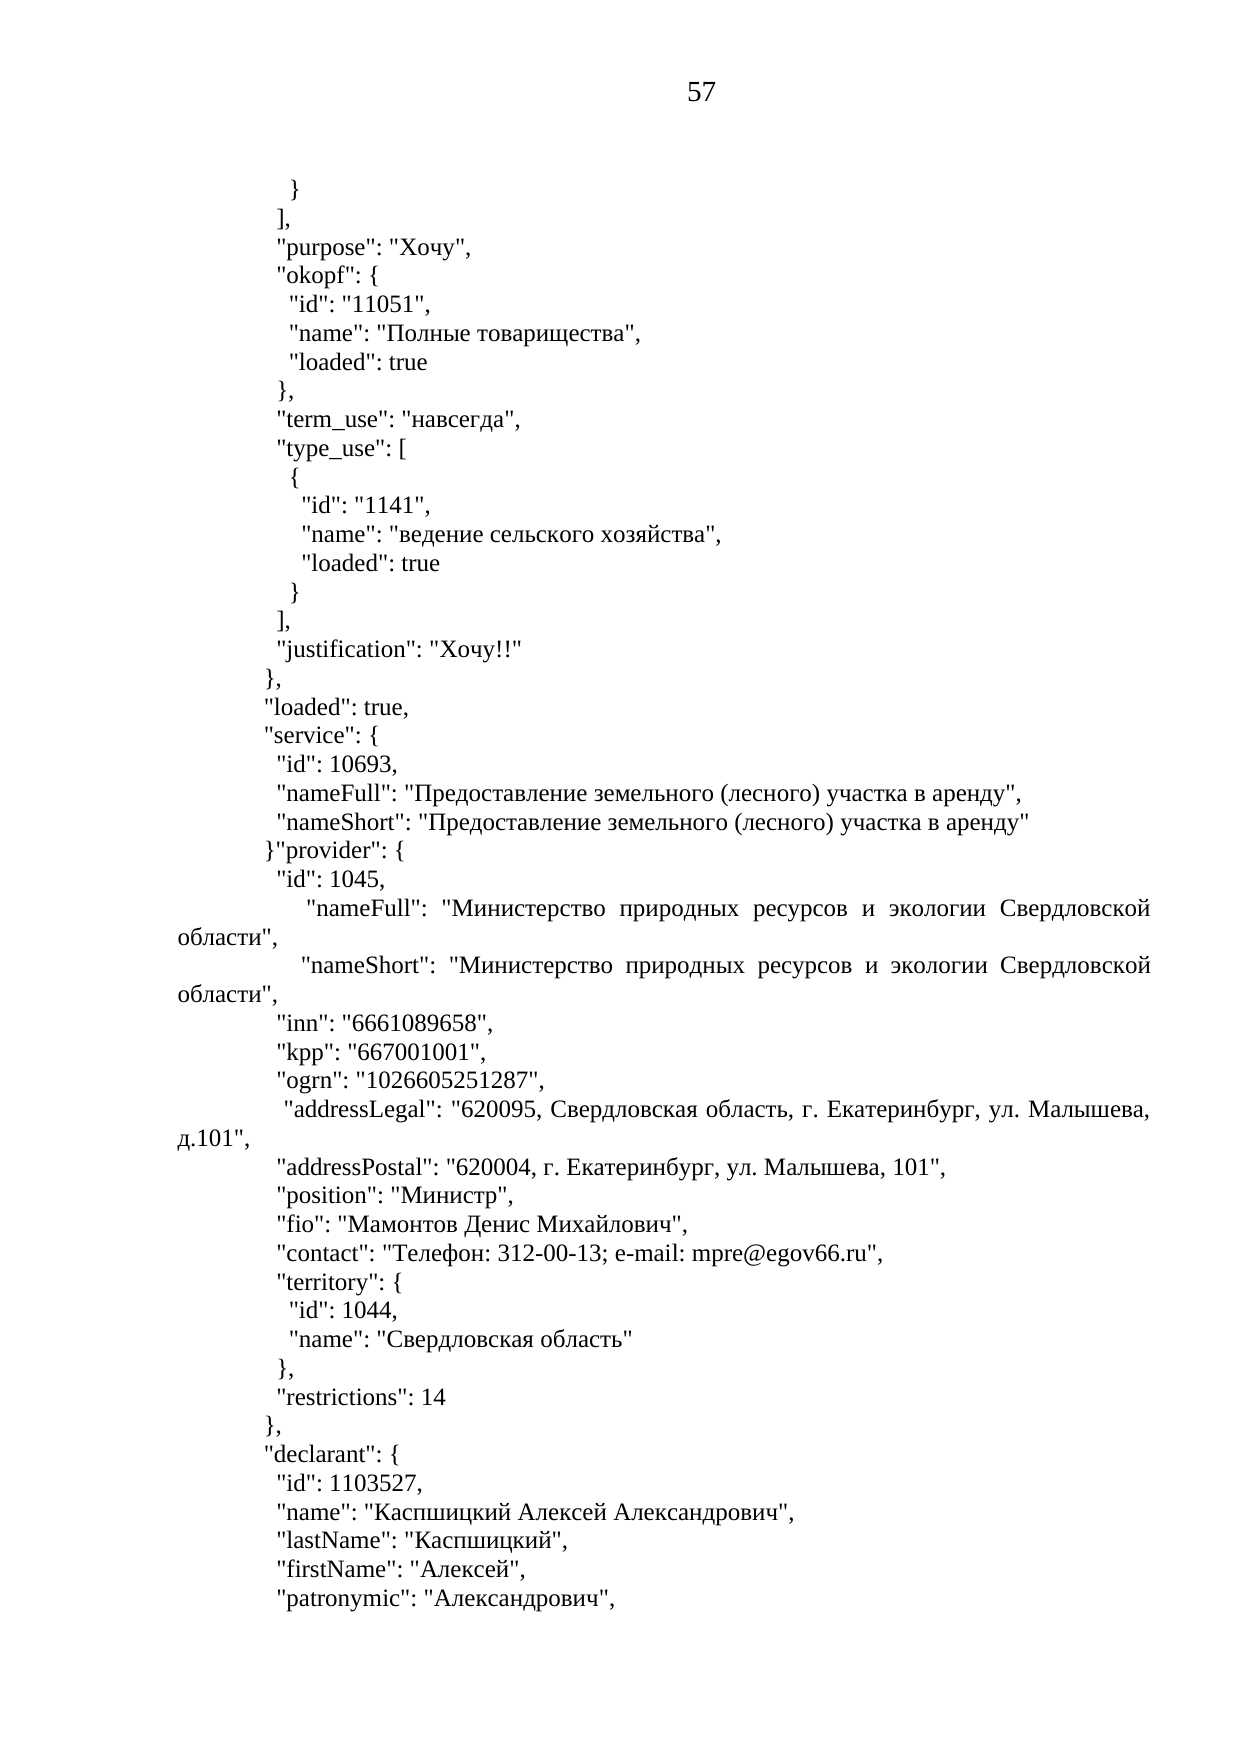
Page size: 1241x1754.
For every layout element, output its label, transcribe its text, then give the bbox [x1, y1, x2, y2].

text "firstName": "Алексей", [177, 1554, 1152, 1583]
text "id": 10693, [177, 749, 1152, 778]
text } [177, 577, 1152, 606]
text "id": 1103527, [177, 1468, 1152, 1497]
text "fio": "Мамонтов Денис Михайлович", [177, 1209, 1152, 1238]
text "contact": "Телефон: 312-00-13; e-mail: mpre@egov66.ru", [177, 1238, 1152, 1267]
text }, [177, 1353, 1152, 1382]
text "lastName": "Каспшицкий", [177, 1526, 1152, 1554]
text { [177, 462, 1152, 491]
text "declarant": { [177, 1439, 1152, 1468]
text "nameFull": "Предоставление земельного (лесного) участка в аренду", [177, 778, 1152, 807]
text "position": "Министр", [177, 1181, 1152, 1209]
text "nameShort": "Предоставление земельного (лесного) участка в аренду" [177, 807, 1152, 836]
text "loaded": true, [177, 692, 1152, 721]
text "purpose": "Хочу", [177, 232, 1152, 261]
text } [177, 174, 1152, 203]
text "id": "1141", [177, 491, 1152, 519]
text "name": "Свердловская область" [177, 1324, 1152, 1353]
text "justification": "Хочу!!" [177, 634, 1152, 663]
text "name": "ведение сельского хозяйства", [177, 519, 1152, 548]
text "id": "11051", [177, 289, 1152, 318]
text }, [177, 1411, 1152, 1439]
text "nameShort": "Министерство природных ресурсов и экологии Свердловской области", [177, 951, 1152, 1008]
text "restrictions": 14 [177, 1382, 1152, 1411]
text "addressPostal": "620004, г. Екатеринбург, ул. Малышева, 101", [177, 1152, 1152, 1181]
text "id": 1044, [177, 1296, 1152, 1324]
text }"provider": { [177, 836, 1152, 864]
text }, [177, 376, 1152, 404]
text "inn": "6661089658", [177, 1008, 1152, 1037]
text "term_use": "навсегда", [177, 404, 1152, 433]
text "name": "Каспшицкий Алексей Александрович", [177, 1497, 1152, 1526]
text "nameFull": "Министерство природных ресурсов и экологии Свердловской области", [177, 893, 1152, 951]
text "addressLegal": "620095, Свердловская область, г. Екатеринбург, ул. Малышева, д.101", [177, 1094, 1152, 1152]
text "okopf": { [177, 261, 1152, 289]
text "type_use": [ [177, 433, 1152, 462]
text "loaded": true [177, 347, 1152, 376]
text ], [177, 606, 1152, 634]
text "name": "Полные товарищества", [177, 318, 1152, 347]
text "territory": { [177, 1267, 1152, 1296]
text "kpp": "667001001", [177, 1037, 1152, 1066]
text "ogrn": "1026605251287", [177, 1066, 1152, 1094]
text "service": { [177, 721, 1152, 749]
text "loaded": true [177, 548, 1152, 577]
text }, [177, 663, 1152, 692]
text "patronymic": "Александрович", [177, 1583, 1152, 1612]
text "id": 1045, [177, 864, 1152, 893]
text ], [177, 203, 1152, 232]
